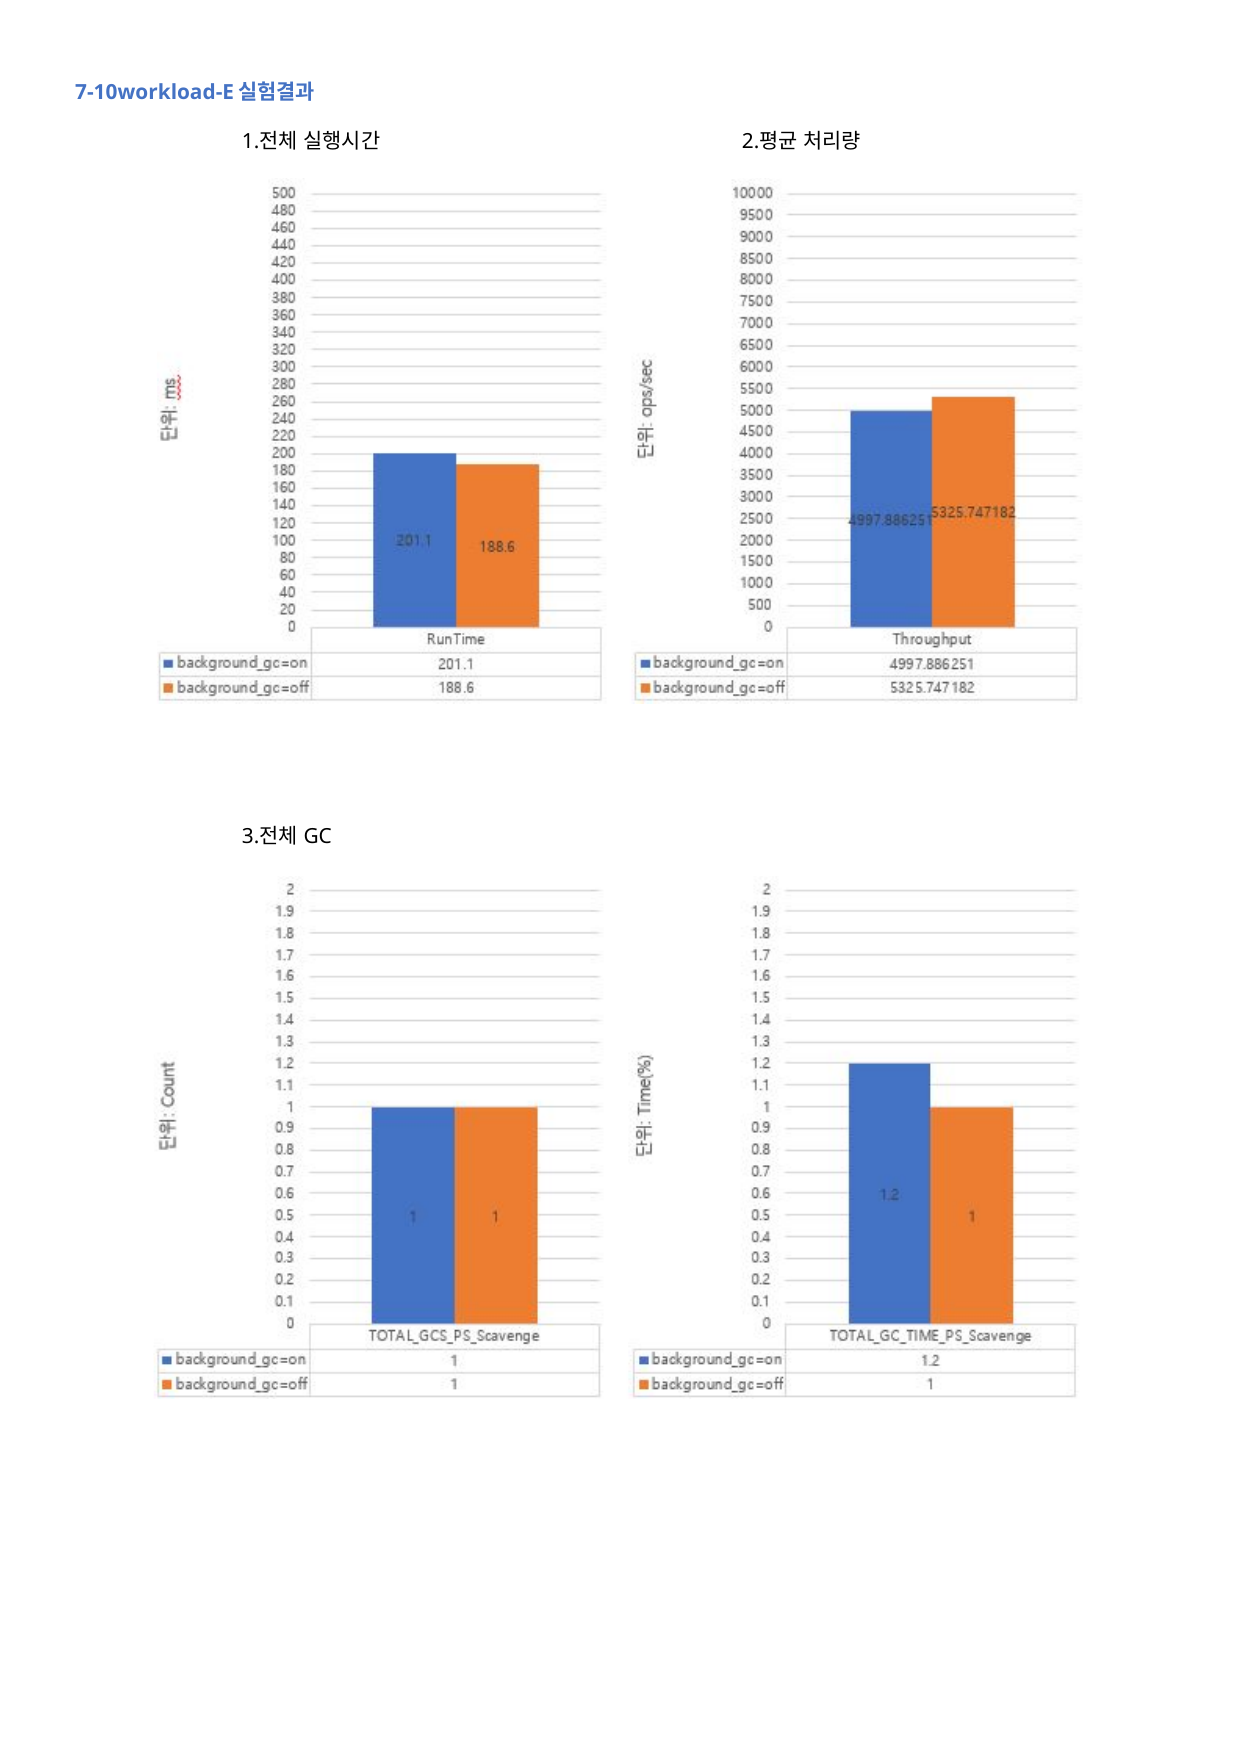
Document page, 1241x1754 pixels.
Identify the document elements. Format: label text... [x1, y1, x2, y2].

text 3.전체 GC [75, 819, 1165, 849]
subtitle workload-E실험결과 [75, 75, 1165, 105]
picture [153, 876, 1087, 1399]
picture [156, 178, 1084, 704]
text 1.전체 실행시간 2.평균 처리량 [242, 124, 1165, 155]
